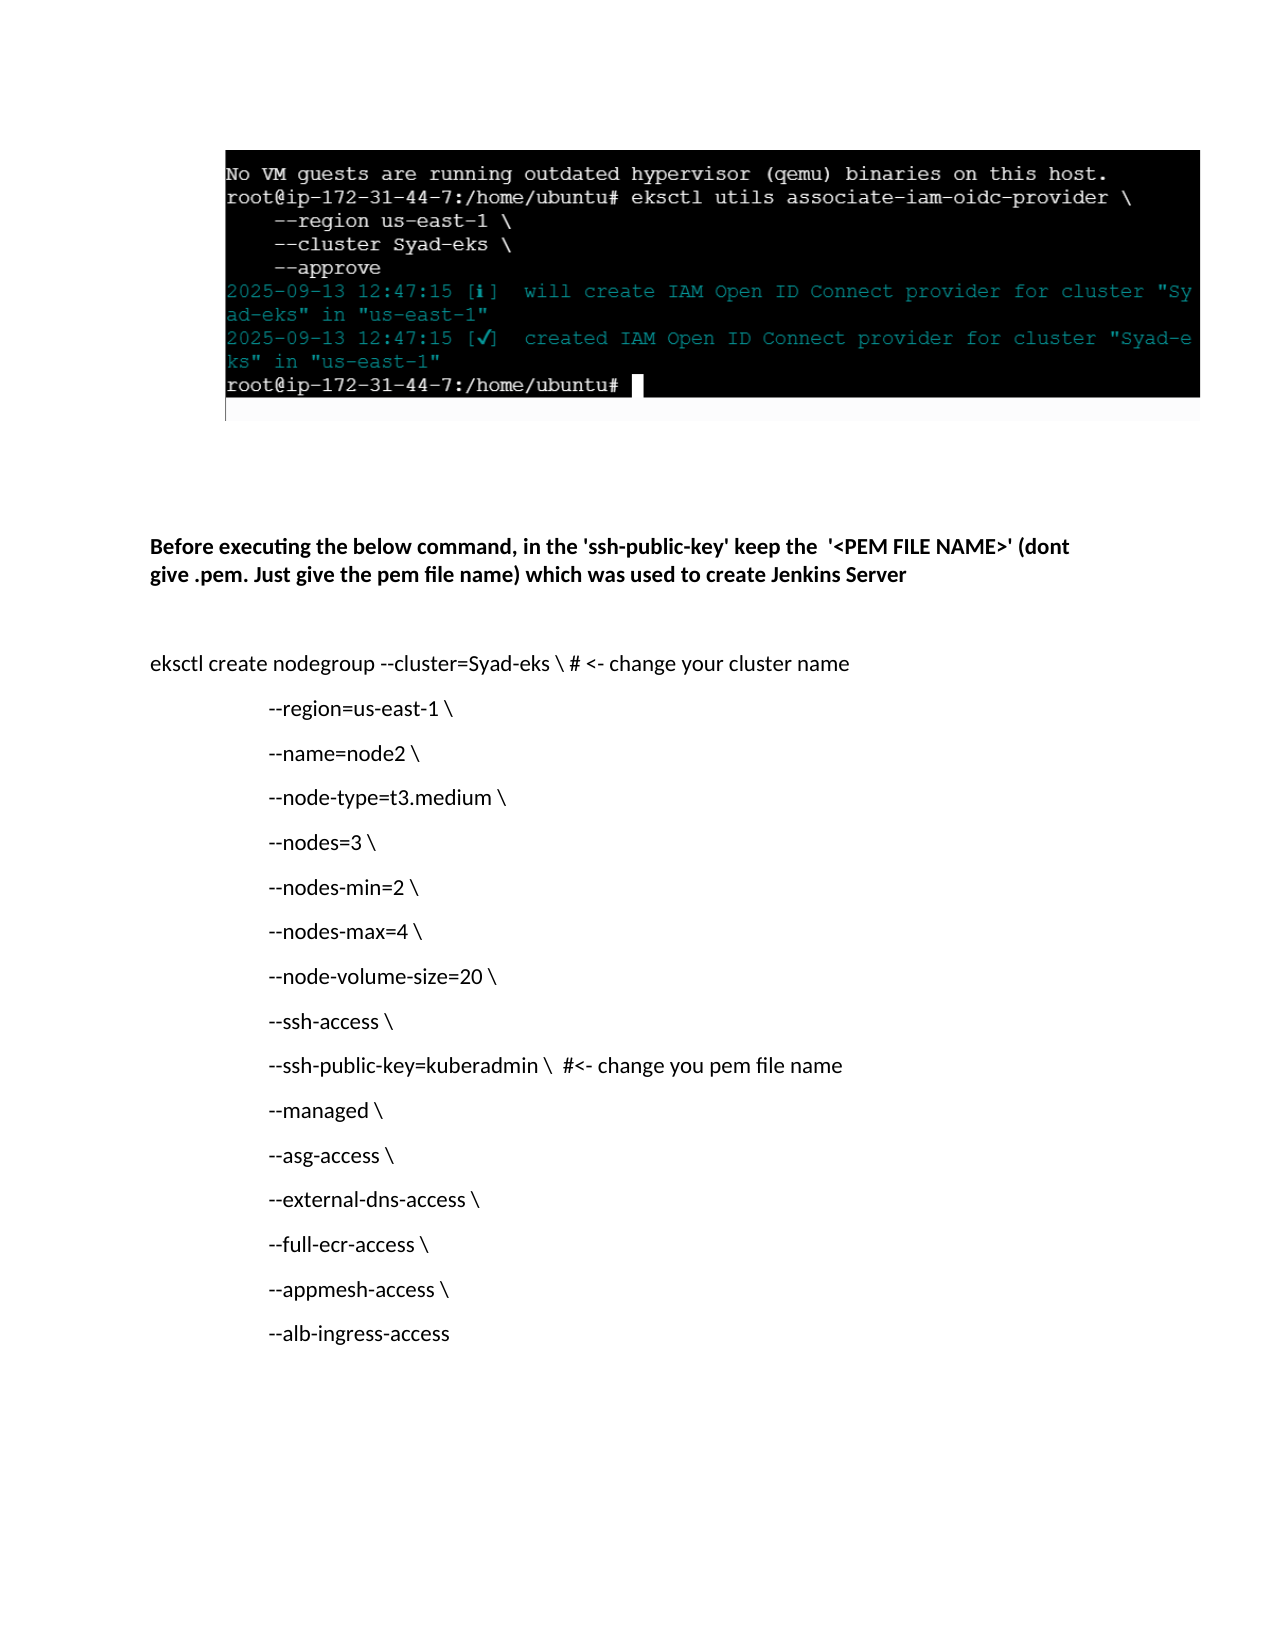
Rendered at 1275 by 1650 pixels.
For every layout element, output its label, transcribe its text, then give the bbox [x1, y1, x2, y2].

text --ssh-public-key=kuberadmin \ #<- change you pem file name [150, 1051, 1125, 1079]
picture [225, 150, 1200, 421]
text --nodes-max=4 \ [150, 917, 1125, 945]
text --external-dns-access \ [150, 1186, 1125, 1213]
text --asg-access \ [150, 1141, 1125, 1169]
text --ssh-access \ [150, 1007, 1125, 1035]
text --nodes=3 \ [150, 828, 1125, 856]
text --nodes-min=2 \ [150, 873, 1125, 901]
text --alb-ingress-access [150, 1319, 1125, 1348]
text --node-volume-size=20 \ [150, 962, 1125, 990]
text --name=node2 \ [150, 739, 1125, 767]
text --region=us-east-1 \ [150, 694, 1125, 722]
text --full-ecr-access \ [150, 1230, 1125, 1258]
text Before executing the below command, in the 'ssh-public-key' keep the '<PEM FILE NAME>' (dont give .pem. Just give the pem file name) which was used to create Jenkins Server [150, 532, 1125, 588]
text --appmesh-access \ [150, 1275, 1125, 1303]
text --node-type=t3.medium \ [150, 783, 1125, 811]
text eksctl create nodegroup --cluster=Syad-eks \ # <- change your cluster name [150, 649, 1125, 677]
text --managed \ [150, 1096, 1125, 1124]
